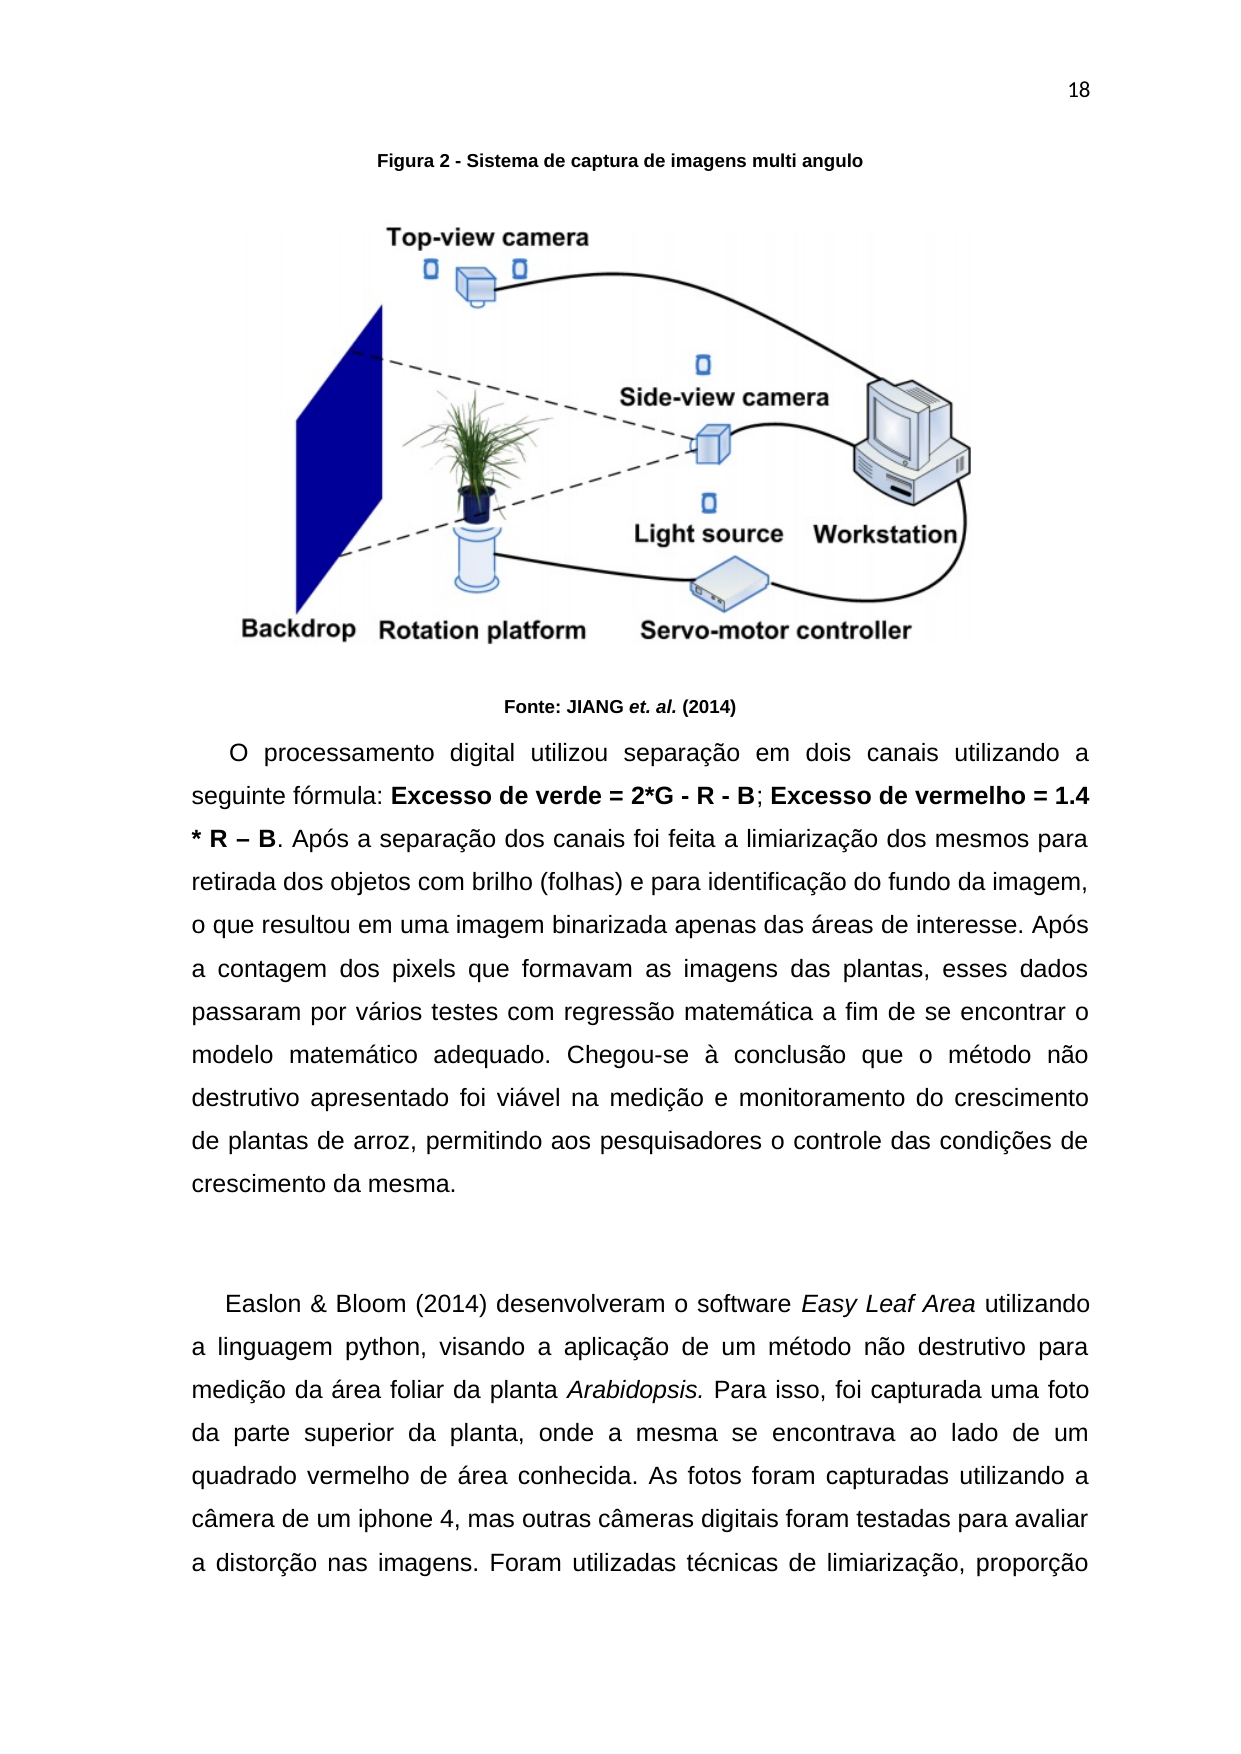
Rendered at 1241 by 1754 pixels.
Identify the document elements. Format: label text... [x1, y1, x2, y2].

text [191, 1289, 1090, 1576]
picture [225, 192, 993, 665]
text Fonte: JIANG et. al. (2014) [150, 696, 1090, 717]
text O processamento digital utilizou separação em dois canais utilizando a seguinte fórmula: Excesso de verde = 2*G - R - B; Excesso de vermelho = 1.4 * R – B. Após a separação dos canais foi feita a limiarização dos mesmos para retirada dos objetos com brilho (folhas) e para identificação do fundo da imagem, o que resultou em uma imagem binarizada apenas das áreas de interesse. Após a contagem dos pixels que formavam as imagens das plantas, esses dados passaram por vários testes com regressão matemática a fim de se encontrar o modelo matemático adequado. Chegou-se à conclusão que o método não destrutivo apresentado foi viável na medição e monitoramento do crescimento de plantas de arroz, permitindo aos pesquisadores o controle das condições de crescimento da mesma. [191, 738, 1090, 1198]
